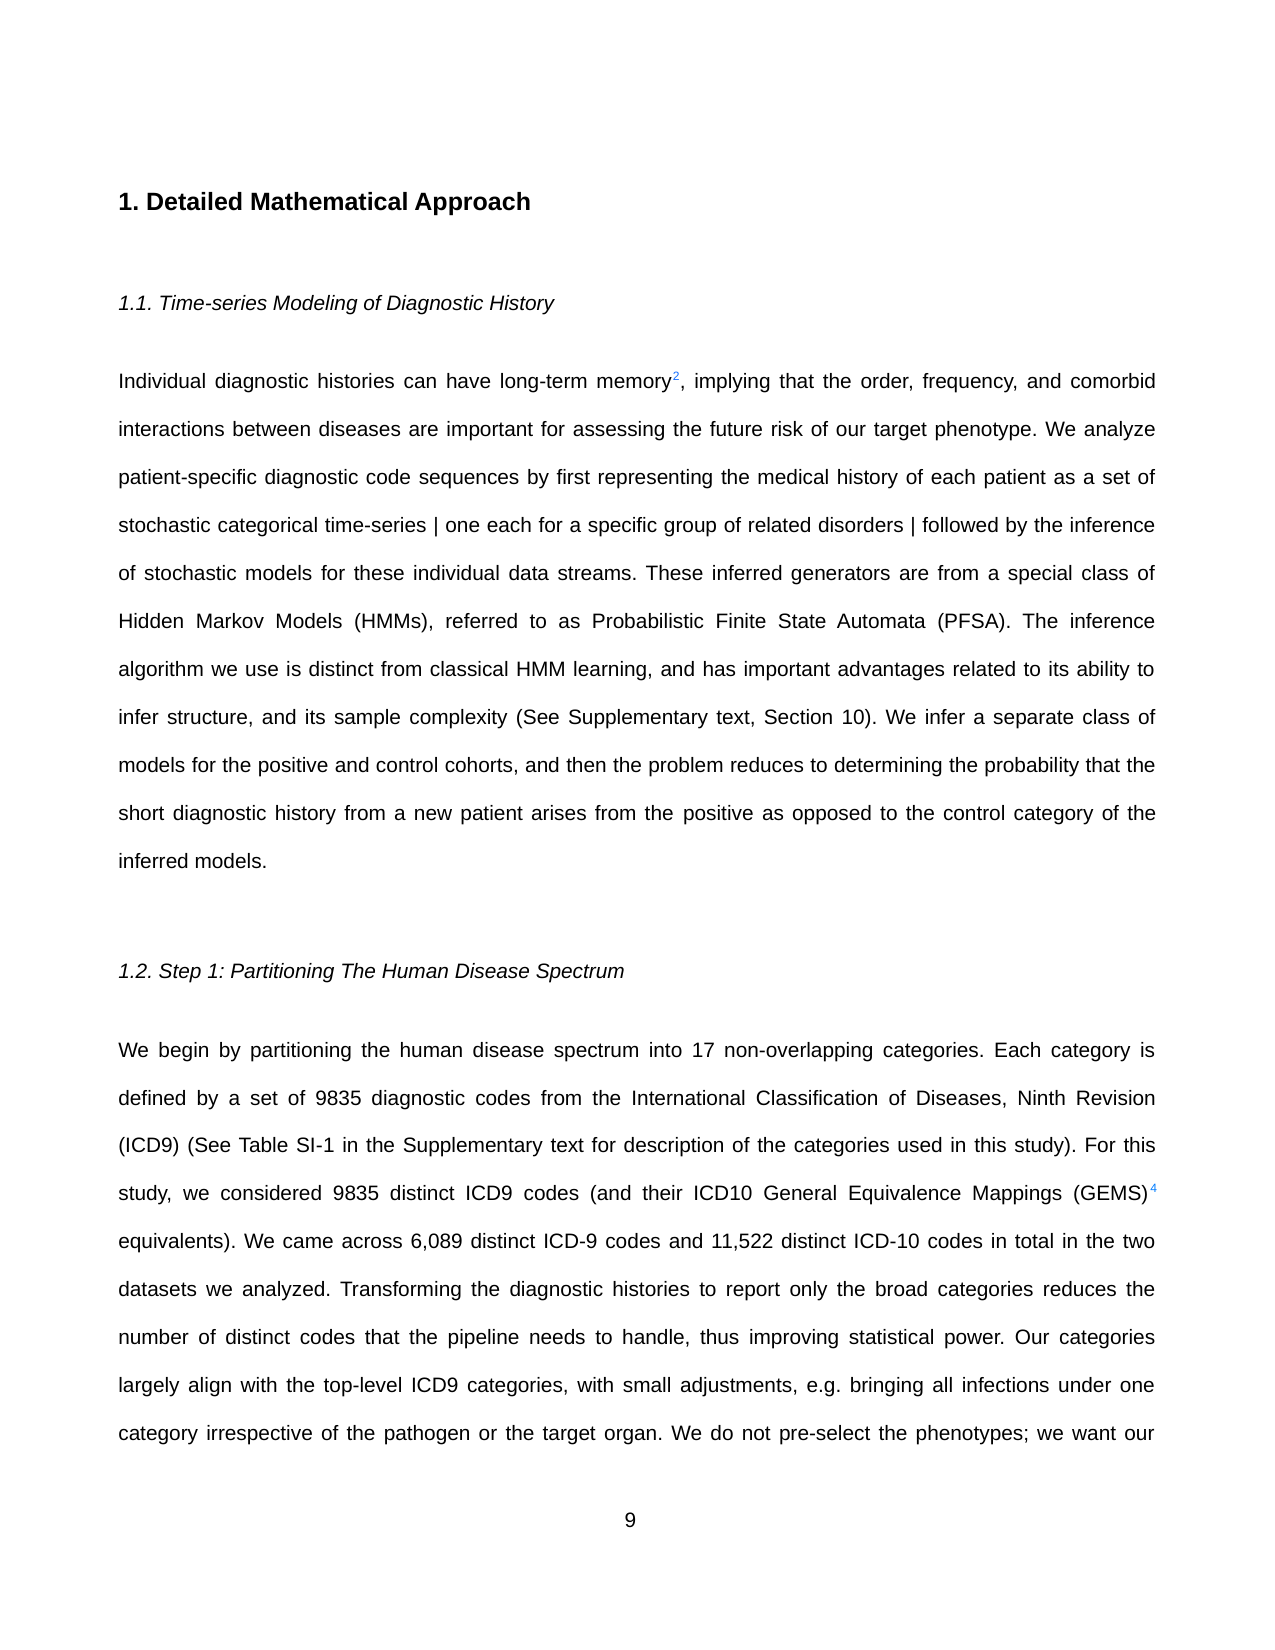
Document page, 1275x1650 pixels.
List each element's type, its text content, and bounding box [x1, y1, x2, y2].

subtitle 1.1. Time-series Modeling of Diagnostic History [118, 291, 1157, 314]
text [118, 1037, 1157, 1445]
text Individual diagnostic histories can have long-term memory2, implying that the order, frequency, and comorbid interactions between diseases are important for assessing the future risk of our target phenotype. We analyze patient-specific diagnostic code sequences by first representing the medical history of each patient as a set of stochastic categorical time-series | one each for a specific group of related disorders | followed by the inference of stochastic models for these individual data streams. These inferred generators are from a special class of Hidden Markov Models (HMMs), referred to as Probabilistic Finite State Automata (PFSA). The inference algorithm we use is distinct from classical HMM learning, and has important advantages related to its ability to infer structure, and its sample complexity (See Supplementary text, Section 10). We infer a separate class of models for the positive and control cohorts, and then the problem reduces to determining the probability that the short diagnostic history from a new patient arises from the positive as opposed to the control category of the inferred models. [118, 369, 1157, 872]
subtitle 1.2. Step 1: Partitioning The Human Disease Spectrum [118, 959, 1157, 983]
subtitle 1. Detailed Mathematical Approach [118, 187, 1157, 216]
